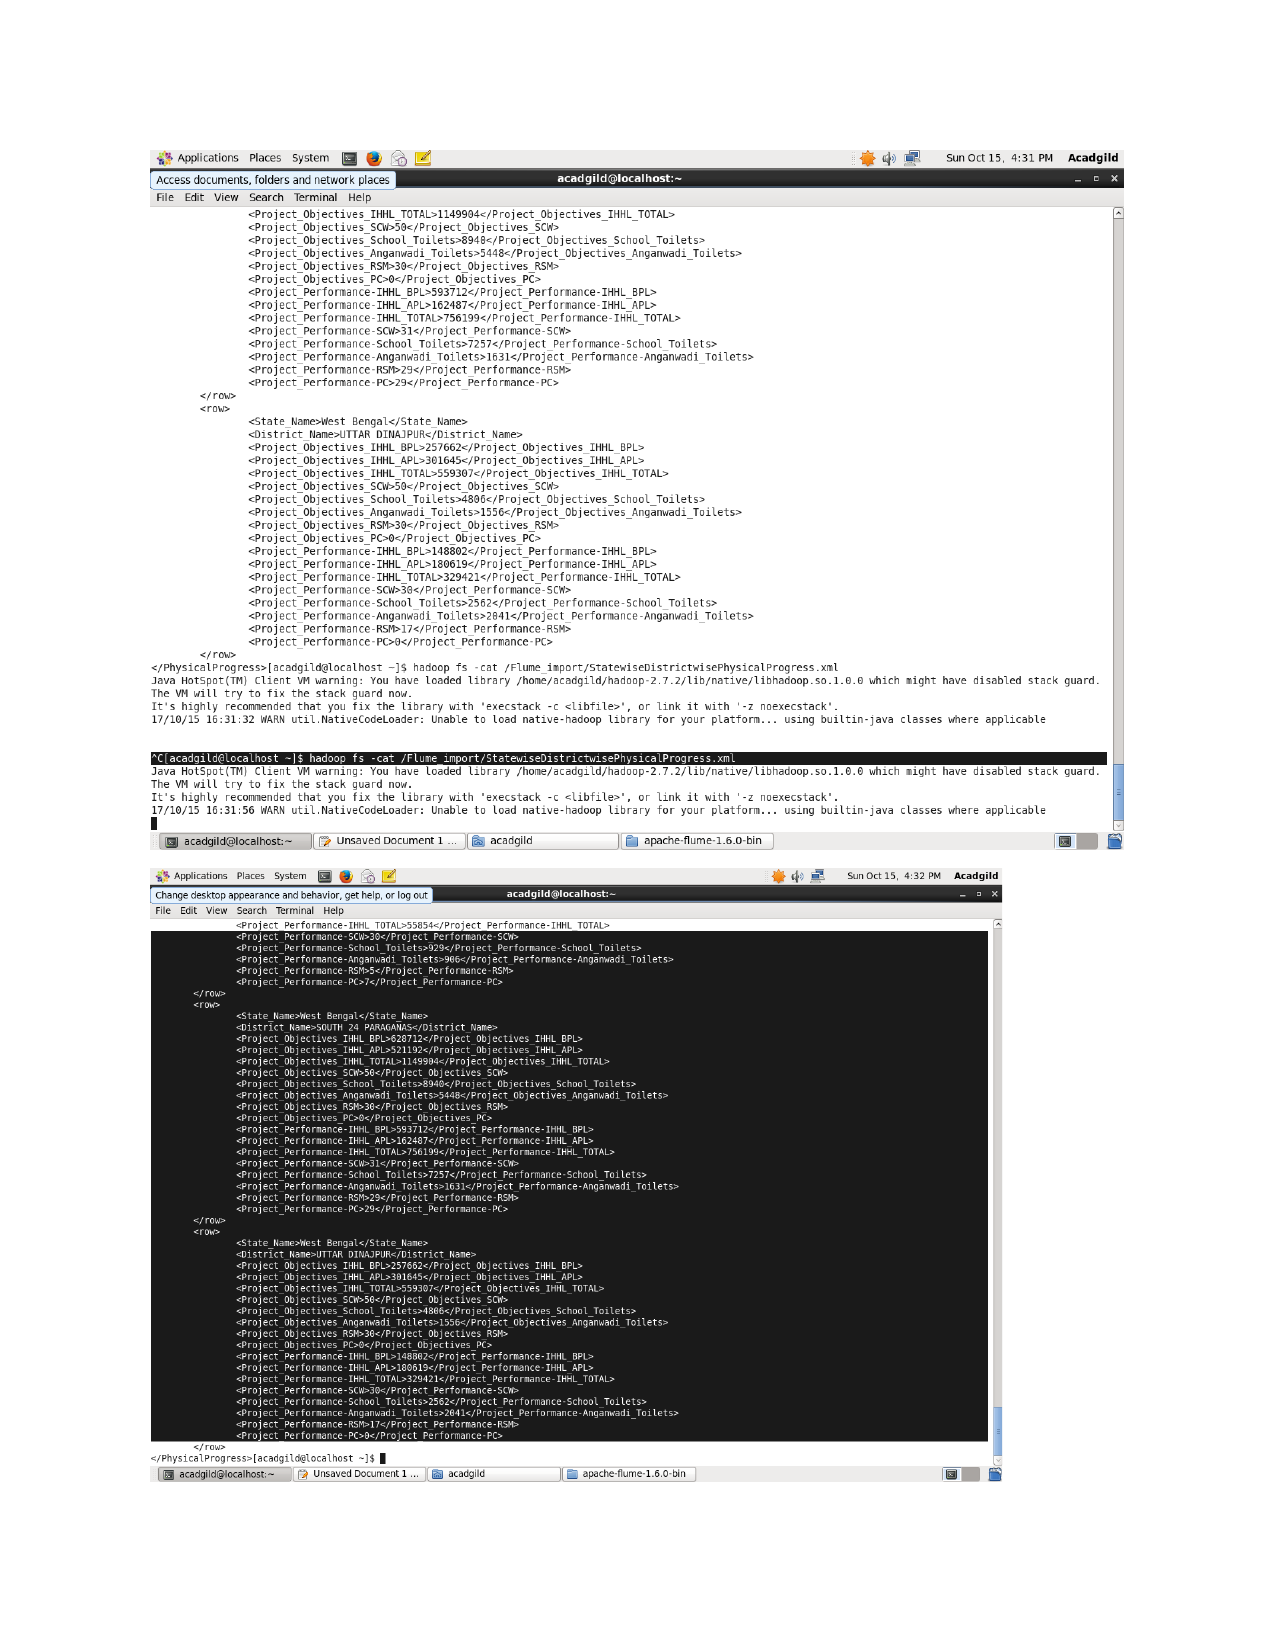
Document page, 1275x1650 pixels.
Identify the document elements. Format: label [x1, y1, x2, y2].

picture [150, 868, 1003, 1482]
picture [150, 150, 1124, 850]
